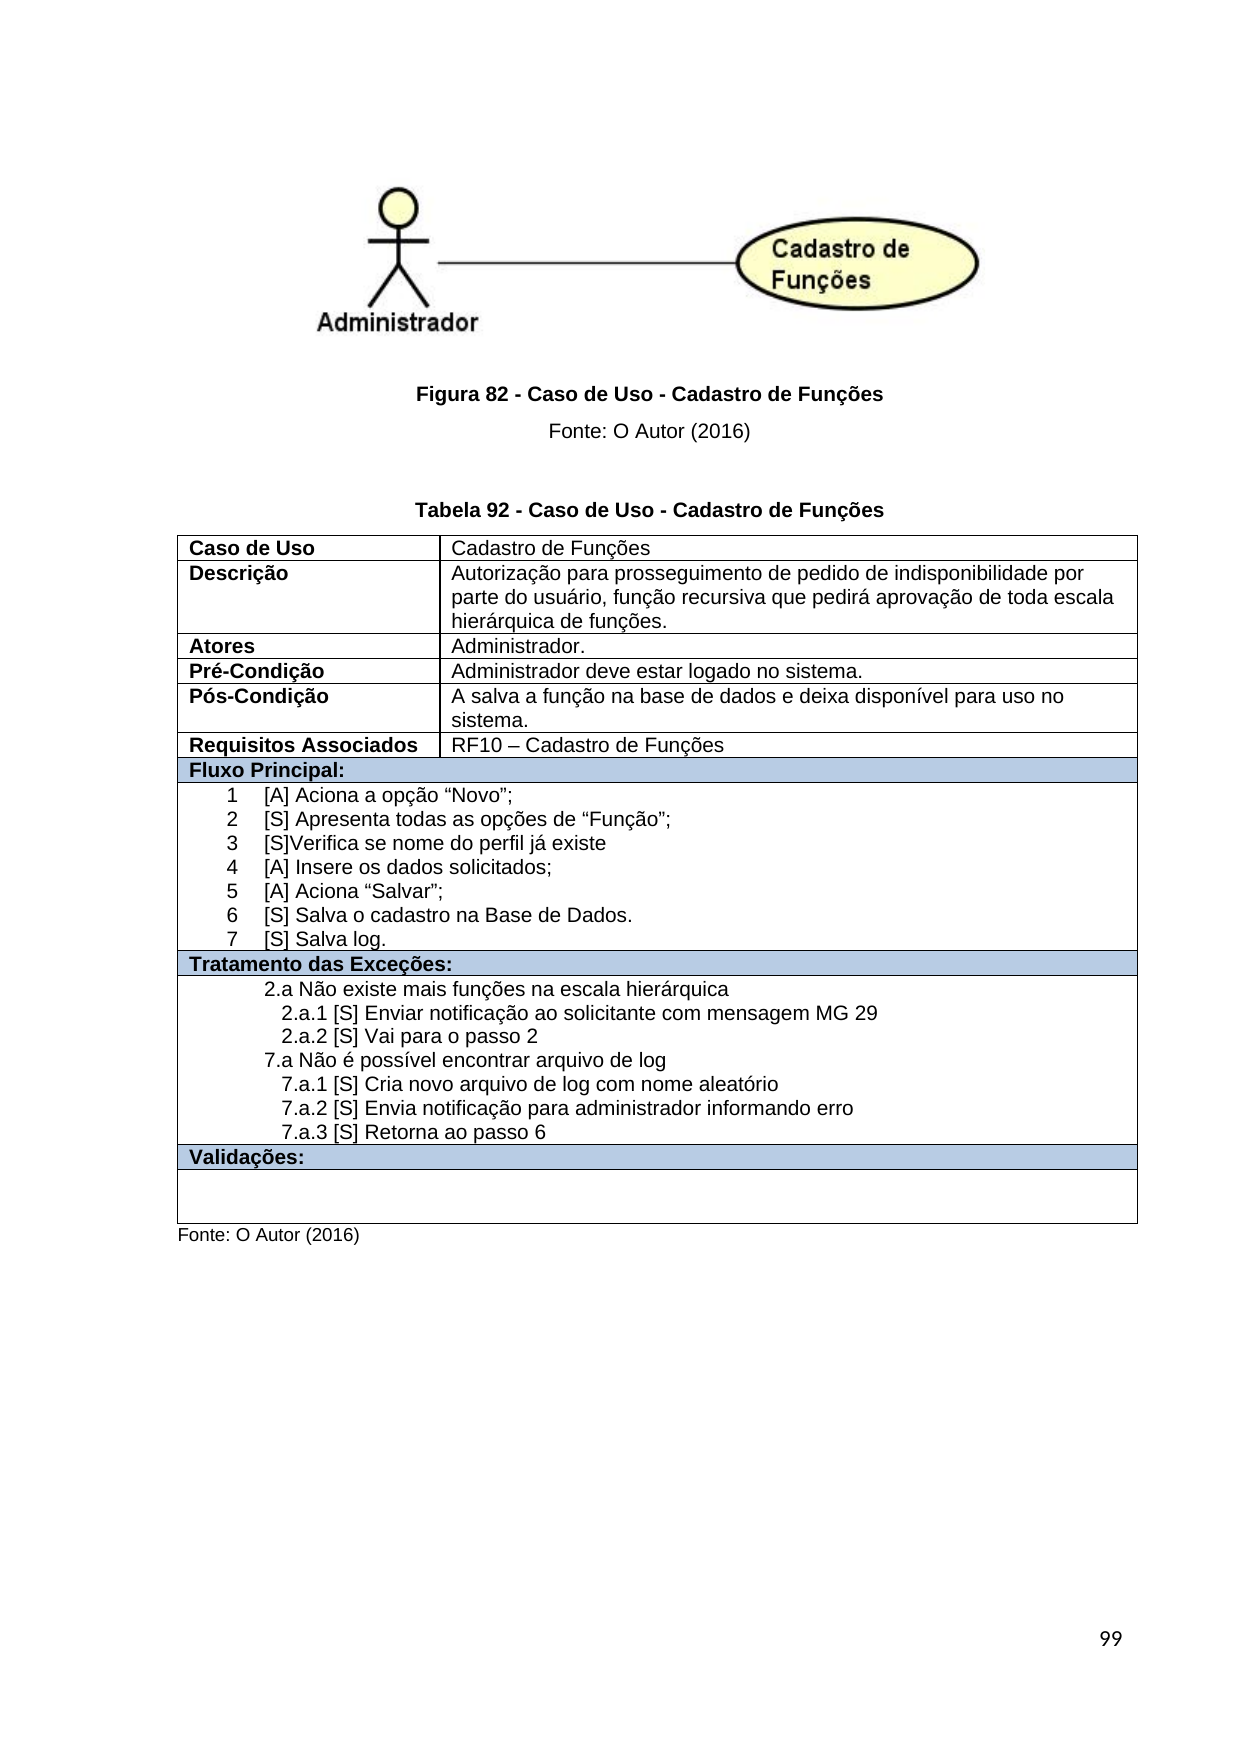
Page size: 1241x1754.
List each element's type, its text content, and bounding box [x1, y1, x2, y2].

text Tabela 92 - Caso de Uso - Cadastro de Funções [177, 498, 1122, 522]
text Fonte: O Autor (2016) [177, 1224, 1157, 1245]
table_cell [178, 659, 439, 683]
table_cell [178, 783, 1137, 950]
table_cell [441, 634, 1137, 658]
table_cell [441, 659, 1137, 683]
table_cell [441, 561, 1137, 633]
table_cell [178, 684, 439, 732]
picture [313, 177, 986, 358]
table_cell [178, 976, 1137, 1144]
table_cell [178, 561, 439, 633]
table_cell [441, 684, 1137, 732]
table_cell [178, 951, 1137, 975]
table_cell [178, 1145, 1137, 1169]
text Fonte: O Autor (2016) [177, 419, 1122, 443]
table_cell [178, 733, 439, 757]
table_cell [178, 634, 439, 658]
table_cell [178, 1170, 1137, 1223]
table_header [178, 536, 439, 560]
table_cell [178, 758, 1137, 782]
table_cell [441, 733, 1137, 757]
text Figura 82 - Caso de Uso - Cadastro de Funções [177, 382, 1122, 406]
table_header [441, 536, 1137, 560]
